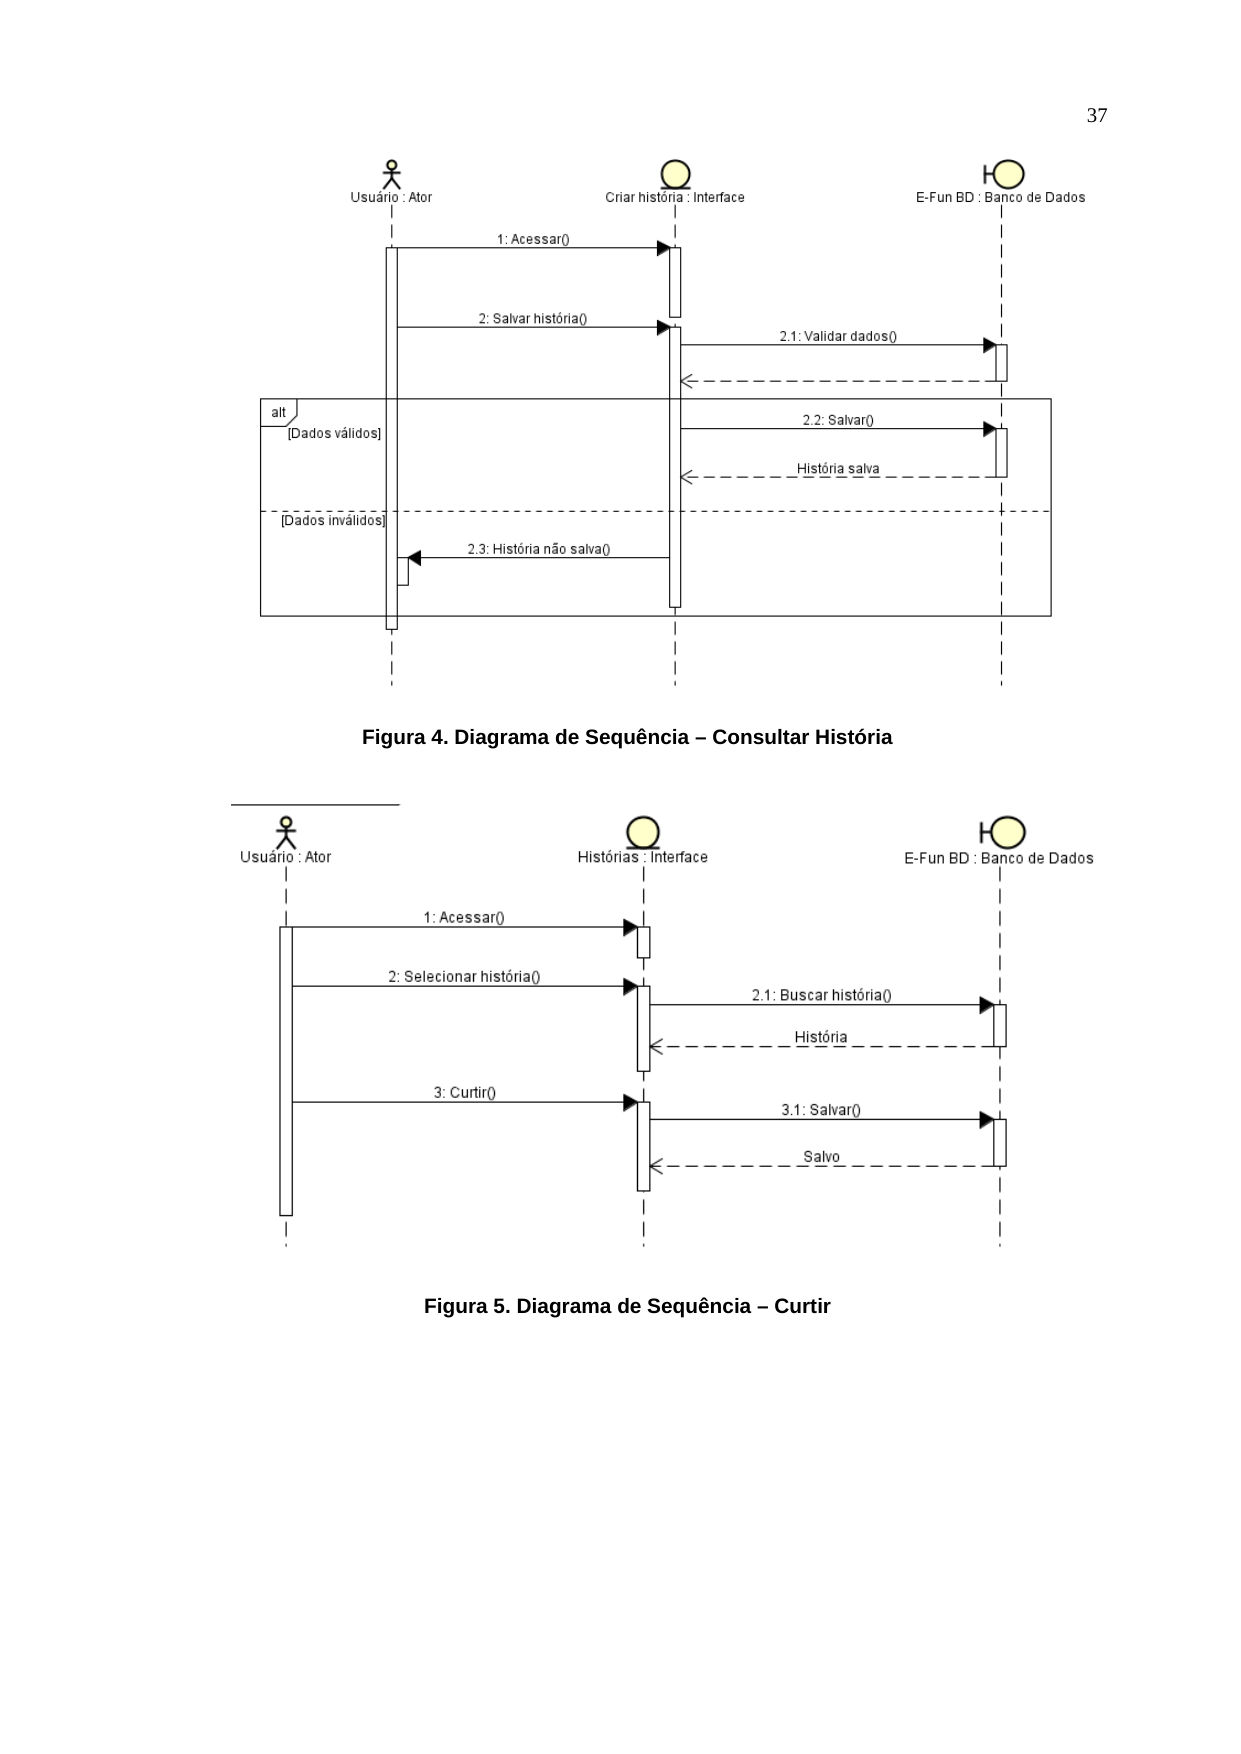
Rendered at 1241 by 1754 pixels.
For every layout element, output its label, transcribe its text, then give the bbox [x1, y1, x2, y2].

text Figura 4. Diagrama de Sequência – Consultar História [148, 725, 1107, 749]
text Figura 5. Diagrama de Sequência – Curtir [148, 1294, 1107, 1318]
picture [231, 804, 1099, 1270]
picture [231, 151, 1099, 701]
